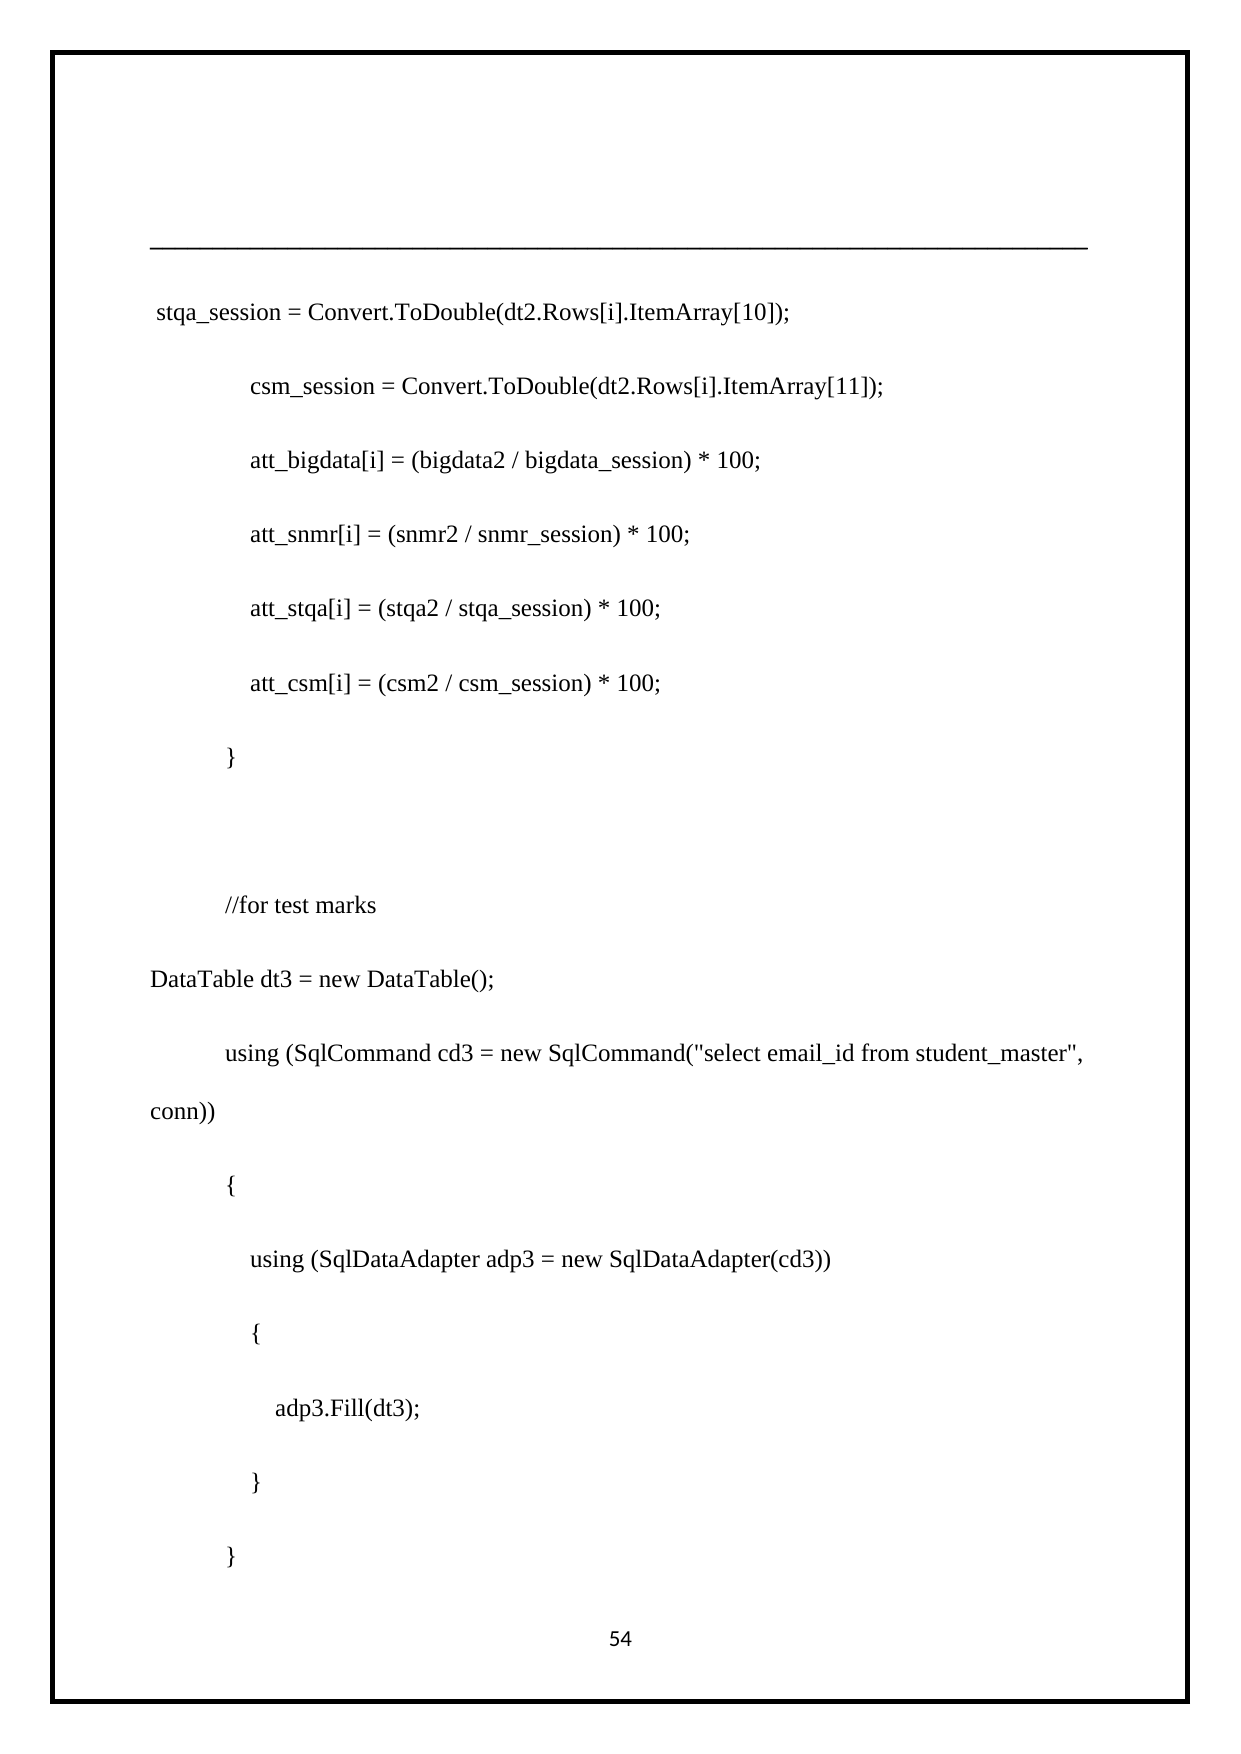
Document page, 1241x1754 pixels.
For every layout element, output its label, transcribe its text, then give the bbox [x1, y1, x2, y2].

text { [150, 1318, 1090, 1347]
text ___________________________________________________________________________ [150, 223, 1090, 251]
text using (SqlDataAdapter adp3 = new SqlDataAdapter(cd3)) [150, 1244, 1090, 1273]
text { [150, 1170, 1090, 1199]
text } [150, 742, 1090, 771]
text att_csm[i] = (csm2 / csm_session) * 100; [150, 668, 1090, 696]
text stqa_session = Convert.ToDouble(dt2.Rows[i].ItemArray[10]); [150, 297, 1090, 326]
text //for test marks [150, 890, 1090, 919]
text } [150, 1467, 1090, 1496]
text } [150, 1541, 1090, 1570]
text att_snmr[i] = (snmr2 / snmr_session) * 100; [150, 519, 1090, 548]
text using (SqlCommand cd3 = new SqlCommand("select email_id from student_master", conn)) [150, 1038, 1090, 1125]
text adp3.Fill(dt3); [150, 1393, 1090, 1421]
text att_stqa[i] = (stqa2 / stqa_session) * 100; [150, 593, 1090, 622]
text att_bigdata[i] = (bigdata2 / bigdata_session) * 100; [150, 445, 1090, 474]
text csm_session = Convert.ToDouble(dt2.Rows[i].ItemArray[11]); [150, 371, 1090, 400]
text DataTable dt3 = new DataTable(); [150, 964, 1090, 993]
